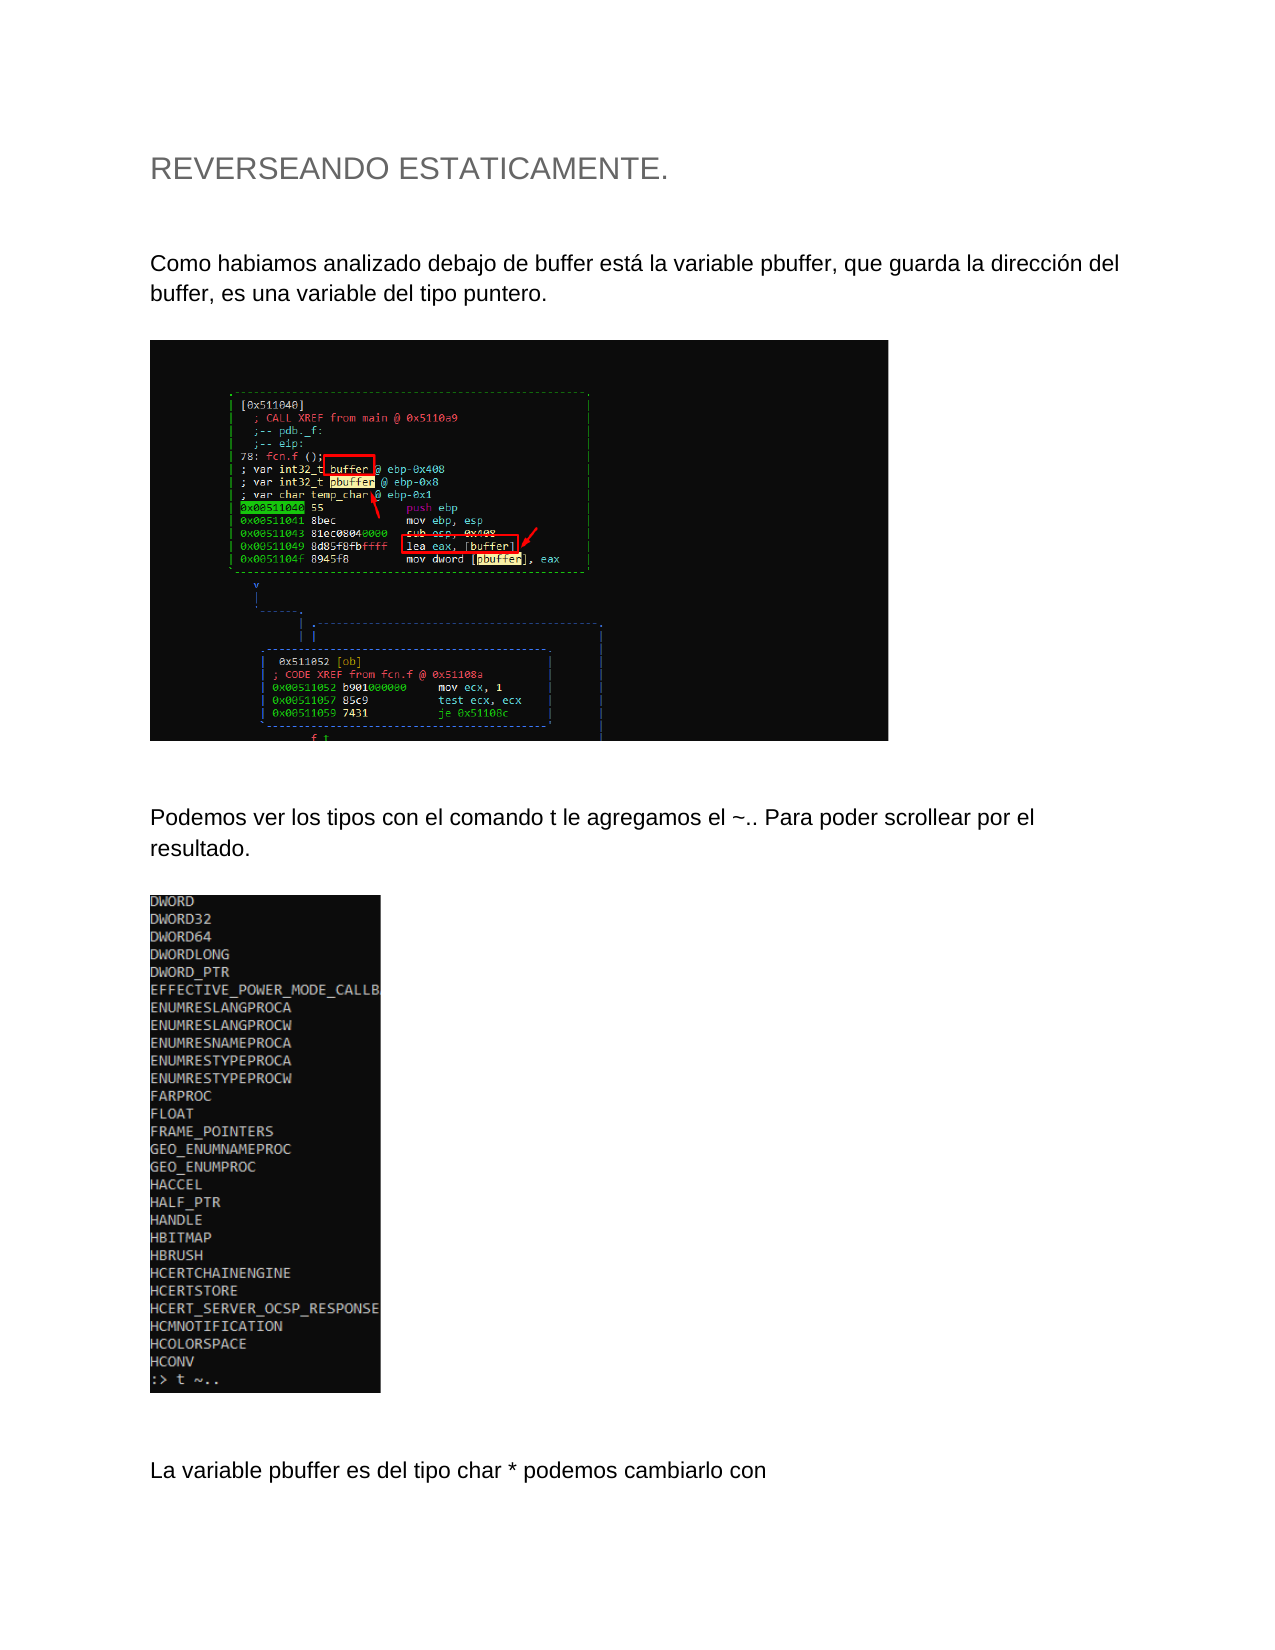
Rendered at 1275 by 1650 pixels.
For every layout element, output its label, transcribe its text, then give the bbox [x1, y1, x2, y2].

picture [150, 895, 381, 1393]
text La variable pbuffer es del tipo char * podemos cambiarlo con [150, 1457, 1125, 1483]
subtitle REVERSEANDO ESTATICAMENTE. [150, 150, 1125, 186]
picture [150, 340, 889, 741]
text Podemos ver los tipos con el comando t le agregamos el ~.. Para poder scrollear por el resultado. [150, 804, 1125, 861]
text Como habiamos analizado debajo de buffer está la variable pbuffer, que guarda la dirección del buffer, es una variable del tipo puntero. [150, 249, 1125, 306]
